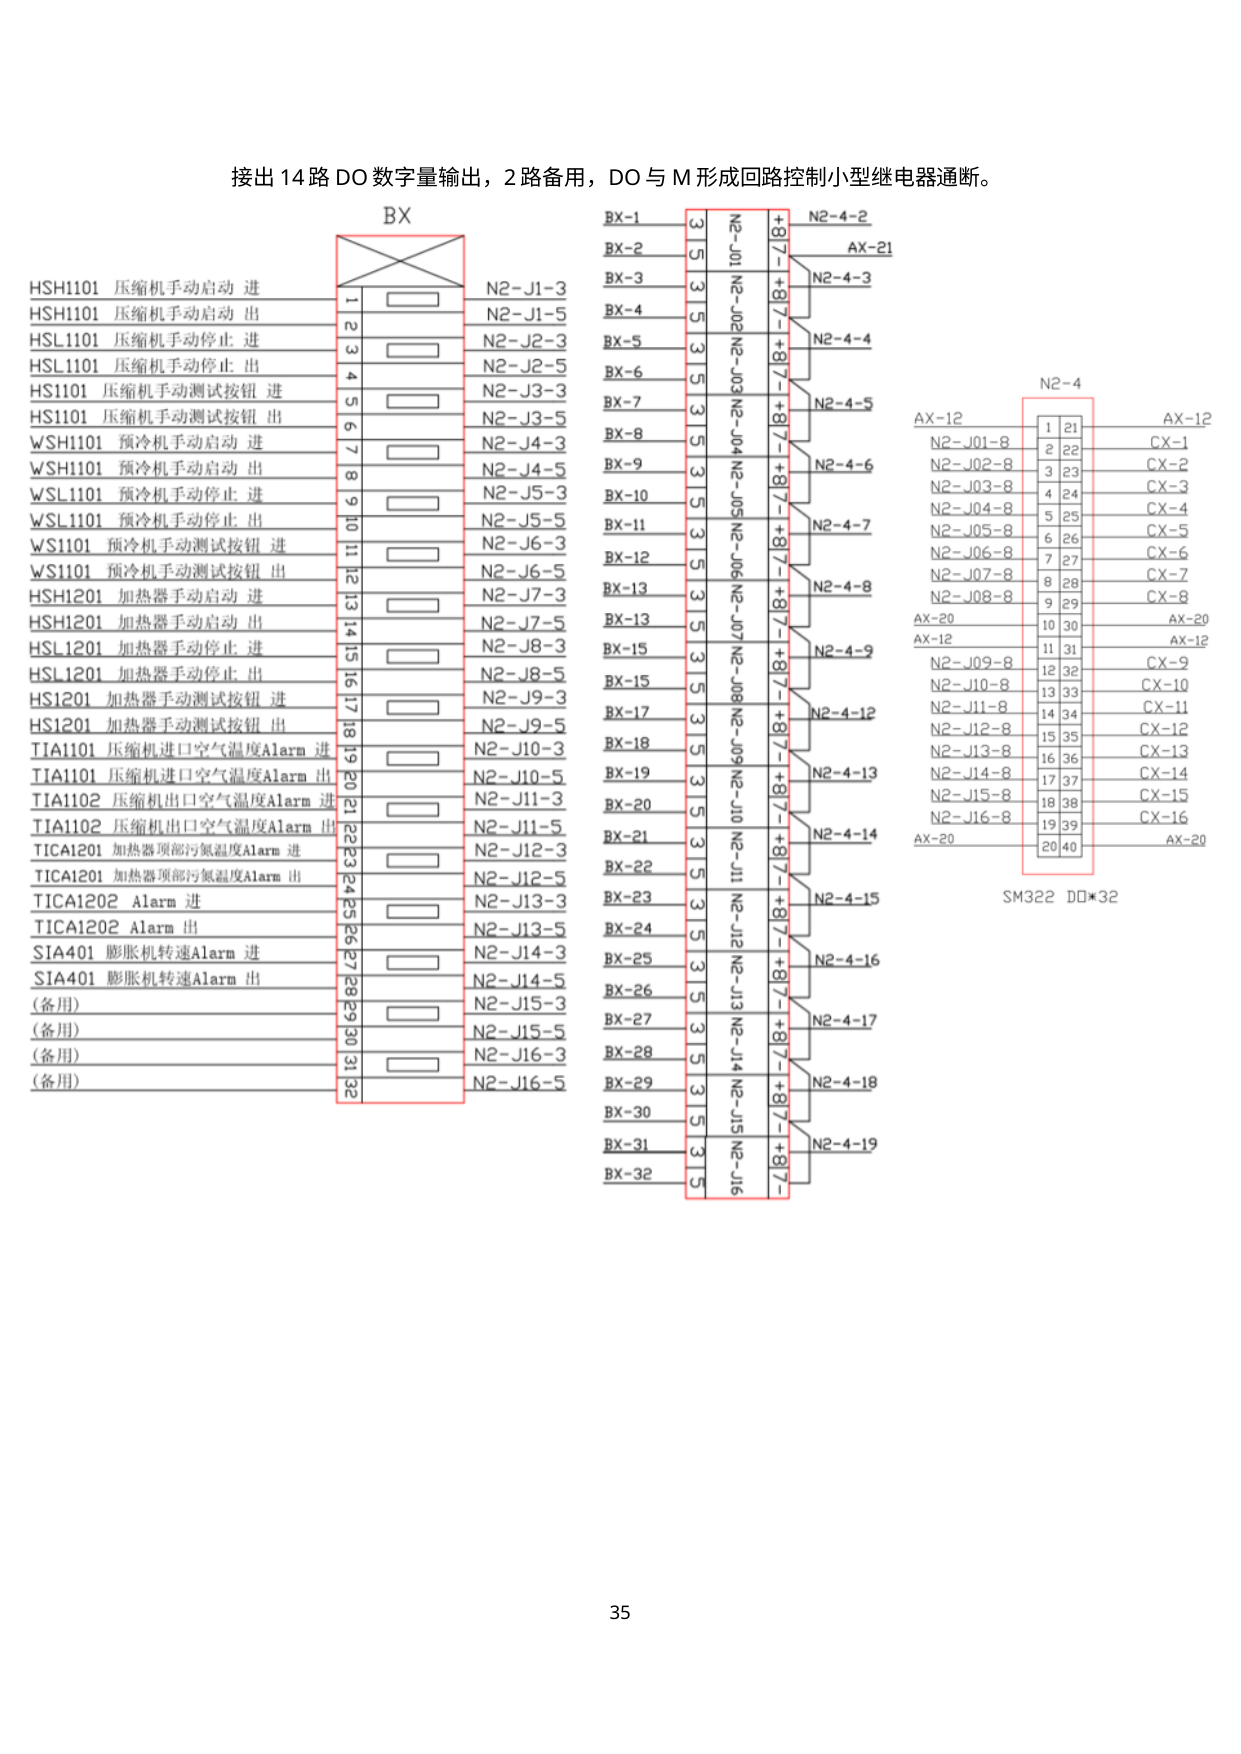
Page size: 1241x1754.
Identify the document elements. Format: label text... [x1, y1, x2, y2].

picture [21, 196, 1230, 1211]
text 接出14路DO数字量输出，2路备用，DO与M形成回路控制小型继电器通断。 [187, 160, 1053, 192]
